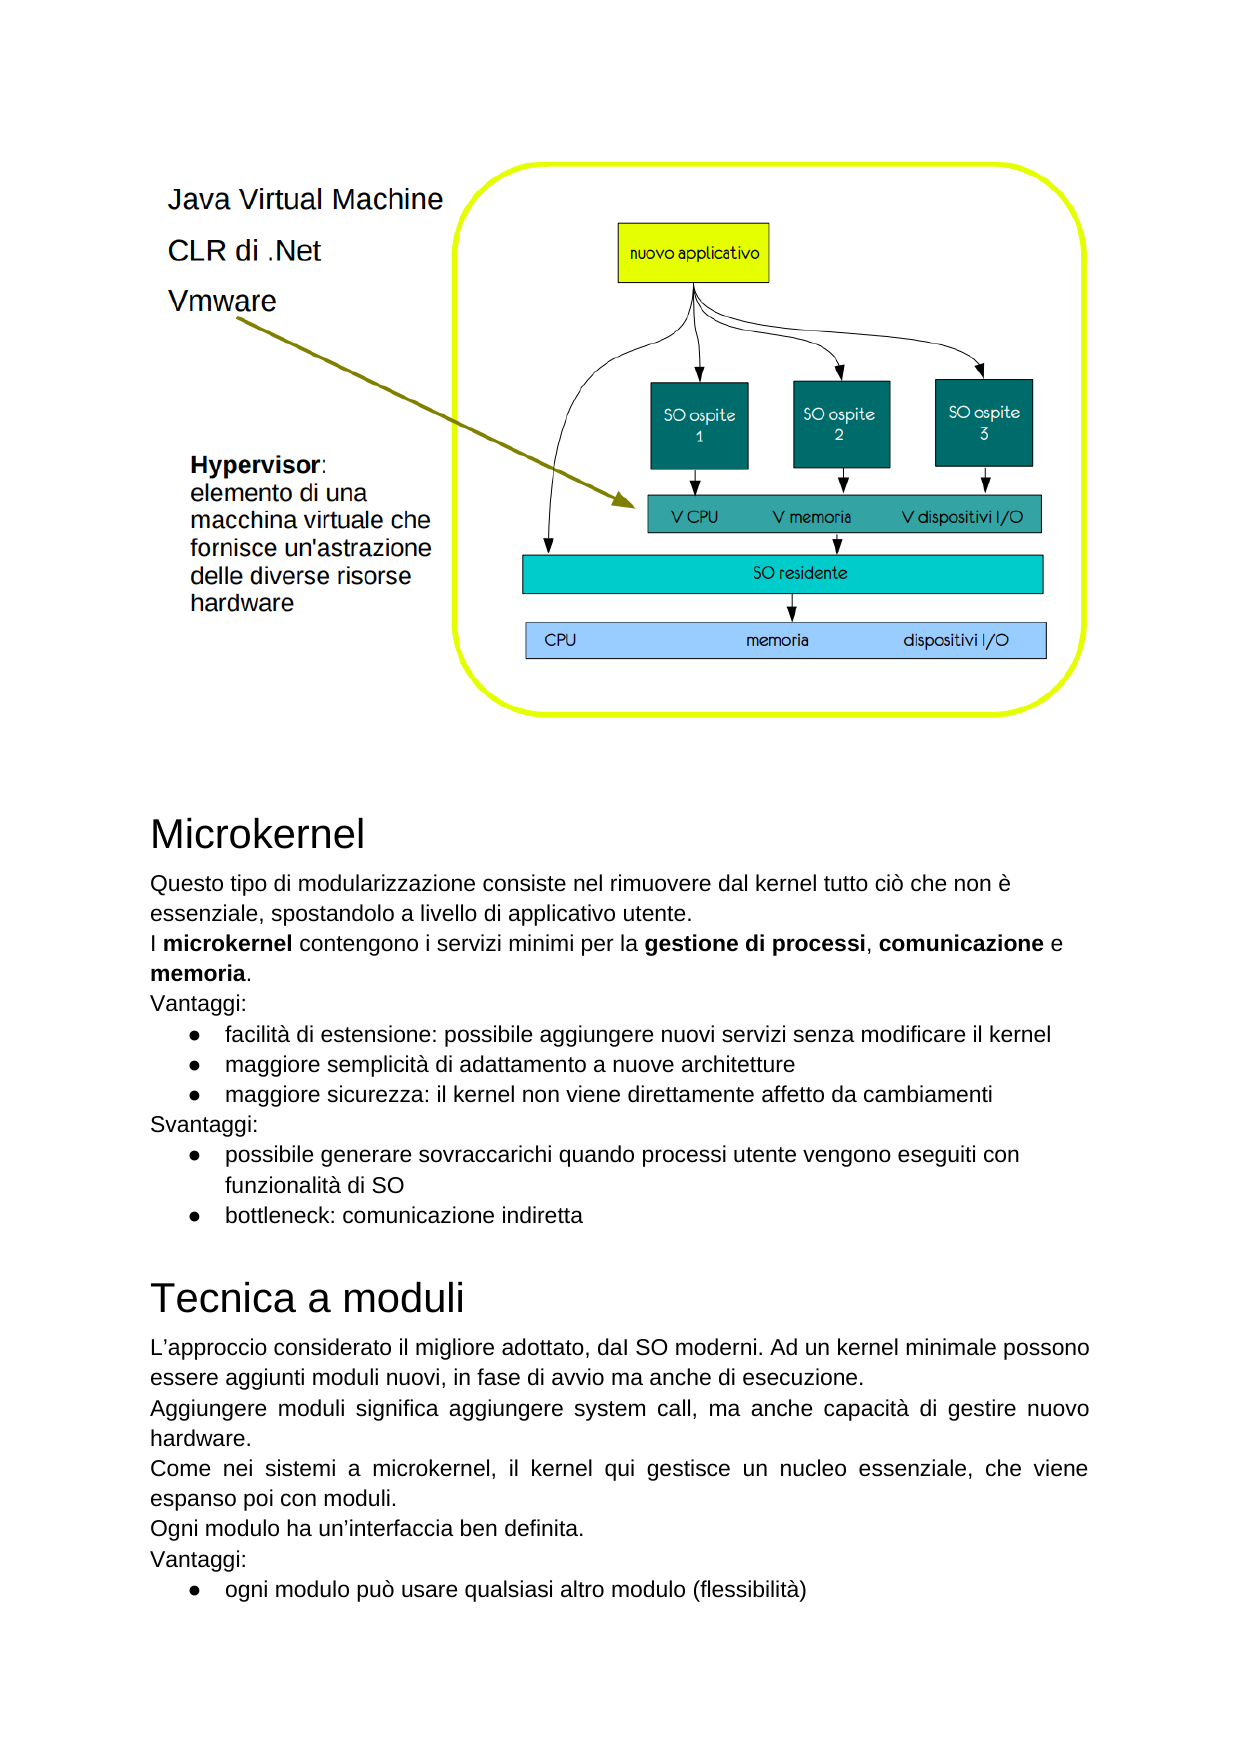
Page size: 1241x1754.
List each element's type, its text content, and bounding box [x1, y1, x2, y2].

text Questo tipo di modularizzazione consiste nel rimuovere dal kernel tutto ciò che non è essenziale, spostandolo a livello di applicativo utente. [150, 869, 1090, 926]
subtitle Microkernel [150, 809, 1090, 857]
list possibile generare sovraccarichi quando processi utente vengono eseguiti con funzionalità di SO [187, 1141, 1090, 1198]
subtitle Tecnica a moduli [150, 1274, 1090, 1322]
text L’approccio considerato il migliore adottato, daI SO moderni. Ad un kernel minimale possono essere aggiunti moduli nuovi, in fase di avvio ma anche di esecuzione. [150, 1334, 1090, 1391]
list facilità di estensione: possibile aggiungere nuovi servizi senza modificare il kernel [187, 1021, 1090, 1047]
text I microkernel contengono i servizi minimi per la gestione di processi, comunicazione e memoria. [150, 930, 1090, 986]
text Come nei sistemi a microkernel, il kernel qui gestisce un nucleo essenziale, che viene espanso poi con moduli. [150, 1455, 1090, 1511]
list maggiore semplicità di adattamento a nuove architetture [187, 1051, 1090, 1077]
picture [150, 150, 1091, 734]
text Svantaggi: [150, 1111, 1090, 1137]
text Aggiungere moduli significa aggiungere system call, ma anche capacità di gestire nuovo hardware. [150, 1394, 1090, 1451]
list maggiore sicurezza: il kernel non viene direttamente affetto da cambiamenti [187, 1081, 1090, 1107]
text Vantaggi: [150, 990, 1090, 1017]
list bottleneck: comunicazione indiretta [187, 1202, 1090, 1228]
list ogni modulo può usare qualsiasi altro modulo (flessibilità) [187, 1576, 1090, 1602]
text Vantaggi: [150, 1546, 1090, 1572]
text Ogni modulo ha un’interfaccia ben definita. [150, 1515, 1090, 1542]
